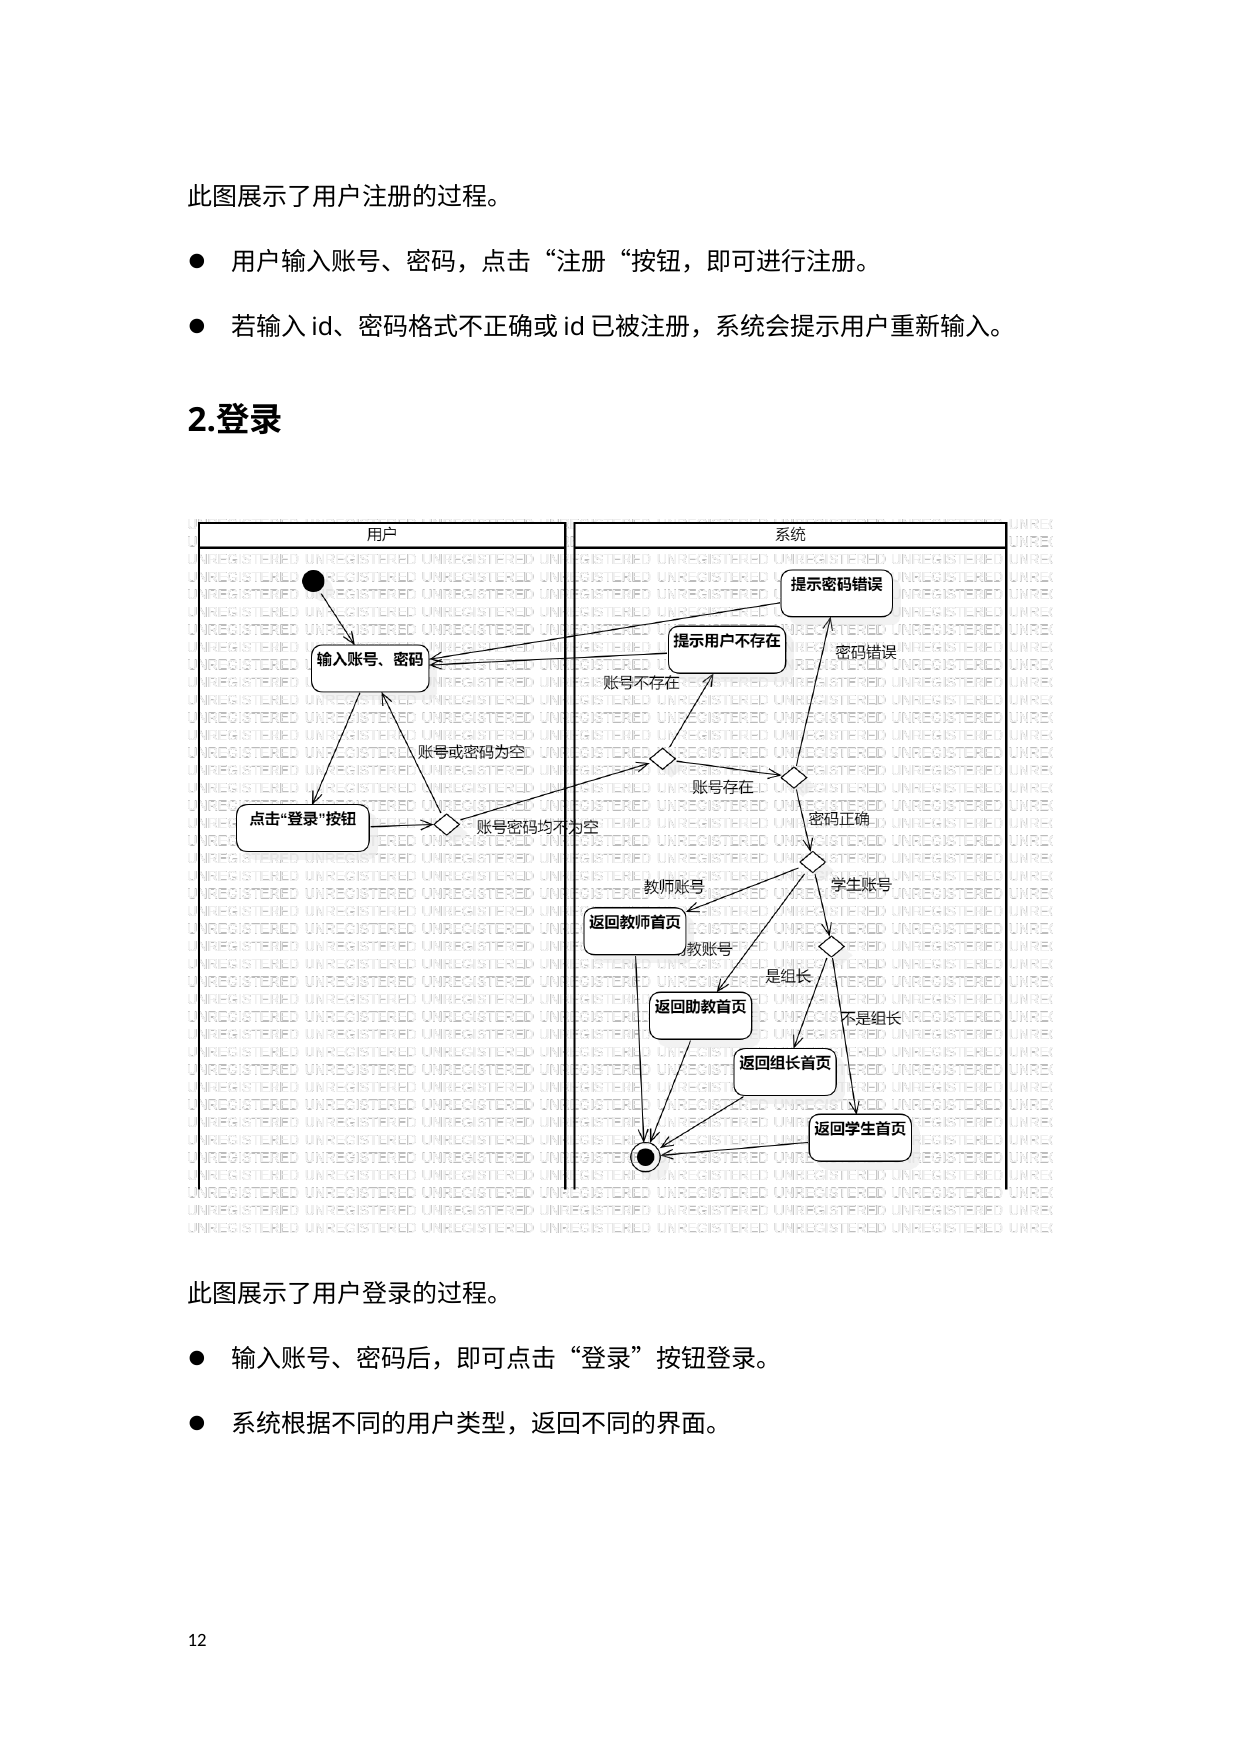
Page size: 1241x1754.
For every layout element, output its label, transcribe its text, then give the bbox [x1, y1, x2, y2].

picture [187, 511, 1053, 1236]
subtitle 2.登录 [187, 384, 1053, 449]
list 系统根据不同的用户类型，返回不同的界面。 [187, 1389, 1053, 1454]
text 此图展示了用户注册的过程。 [187, 162, 1053, 227]
list 用户输入账号、密码，点击“注册“按钮，即可进行注册。 [187, 227, 1053, 292]
list 若输入id、密码格式不正确或id已被注册，系统会提示用户重新输入。 [187, 292, 1053, 357]
list 输入账号、密码后，即可点击“登录”按钮登录。 [187, 1324, 1053, 1389]
text 此图展示了用户登录的过程。 [187, 1259, 1053, 1324]
